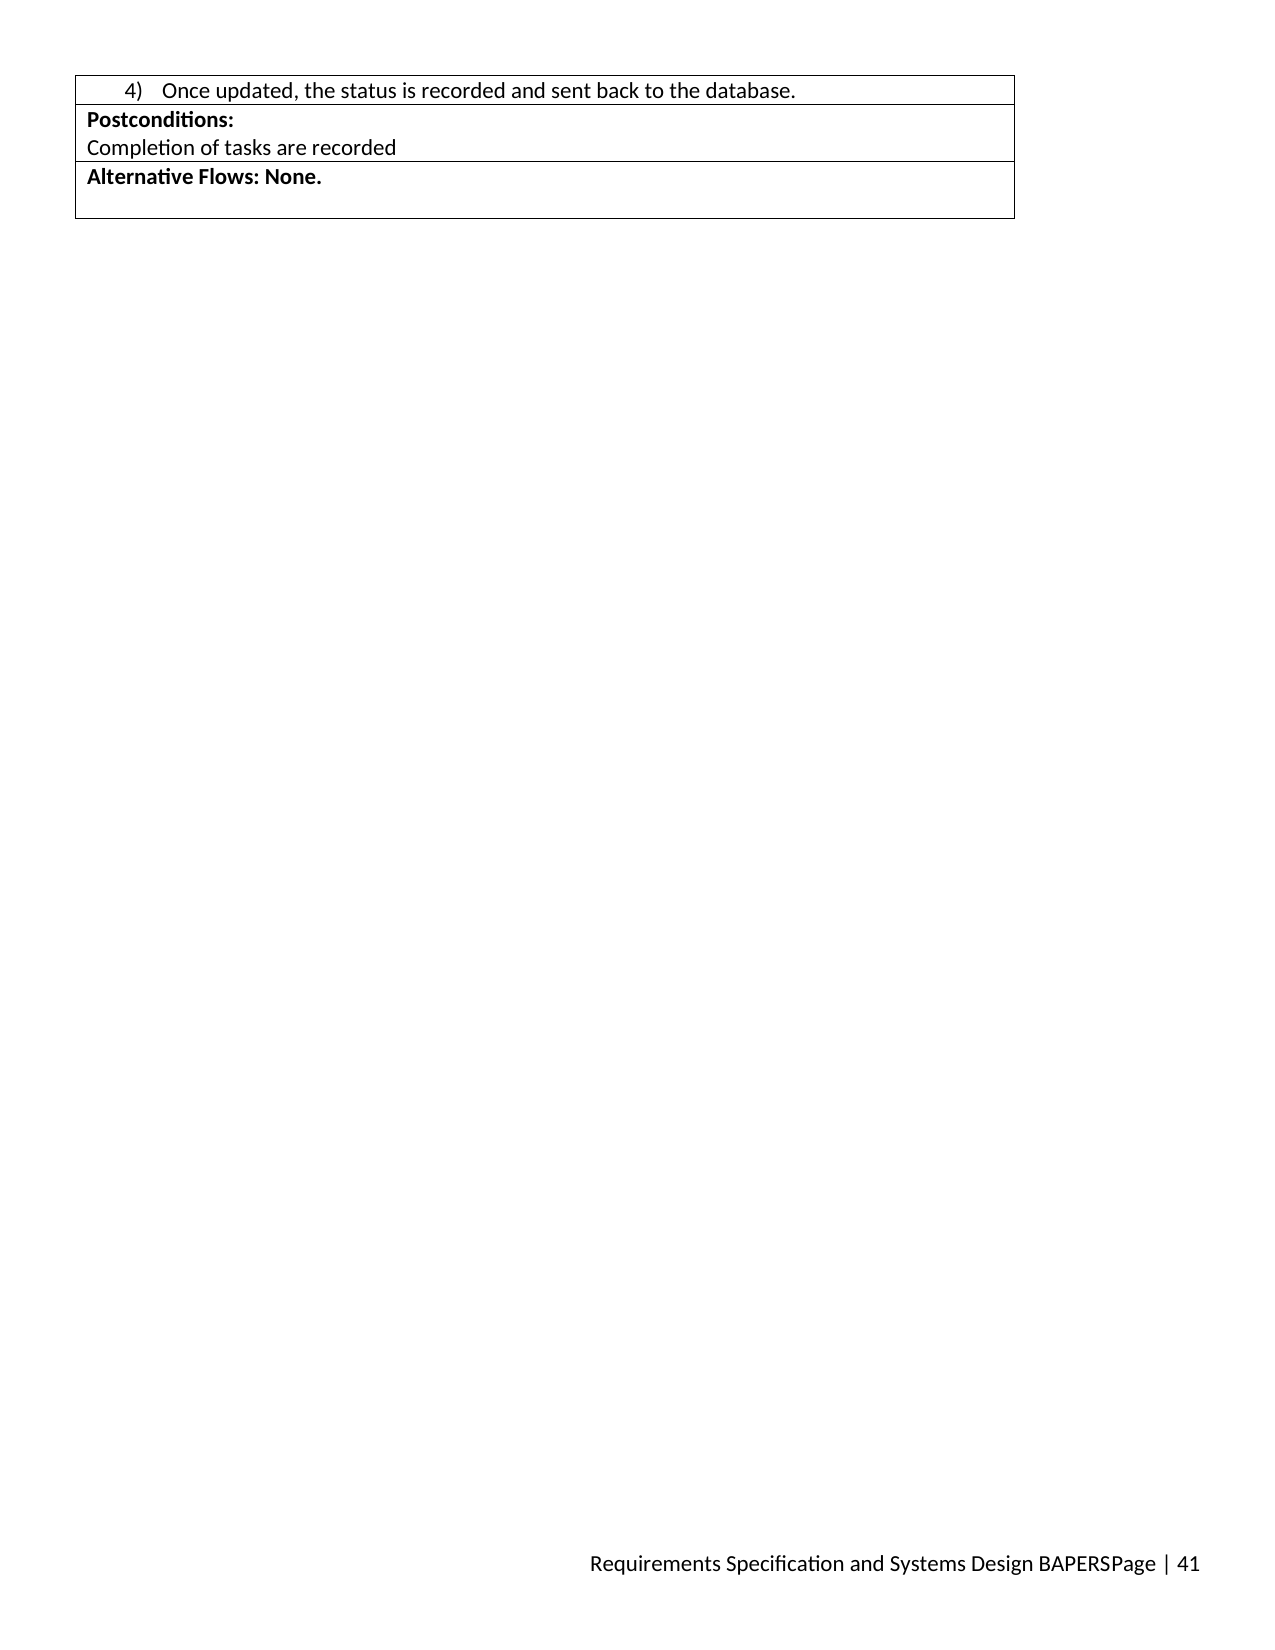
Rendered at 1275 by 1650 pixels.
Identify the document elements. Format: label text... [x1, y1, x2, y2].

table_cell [76, 76, 1014, 104]
table_cell Alternative Flows: None. [76, 162, 1014, 218]
table_cell Postconditions: Completion of tasks are recorded [76, 105, 1014, 161]
